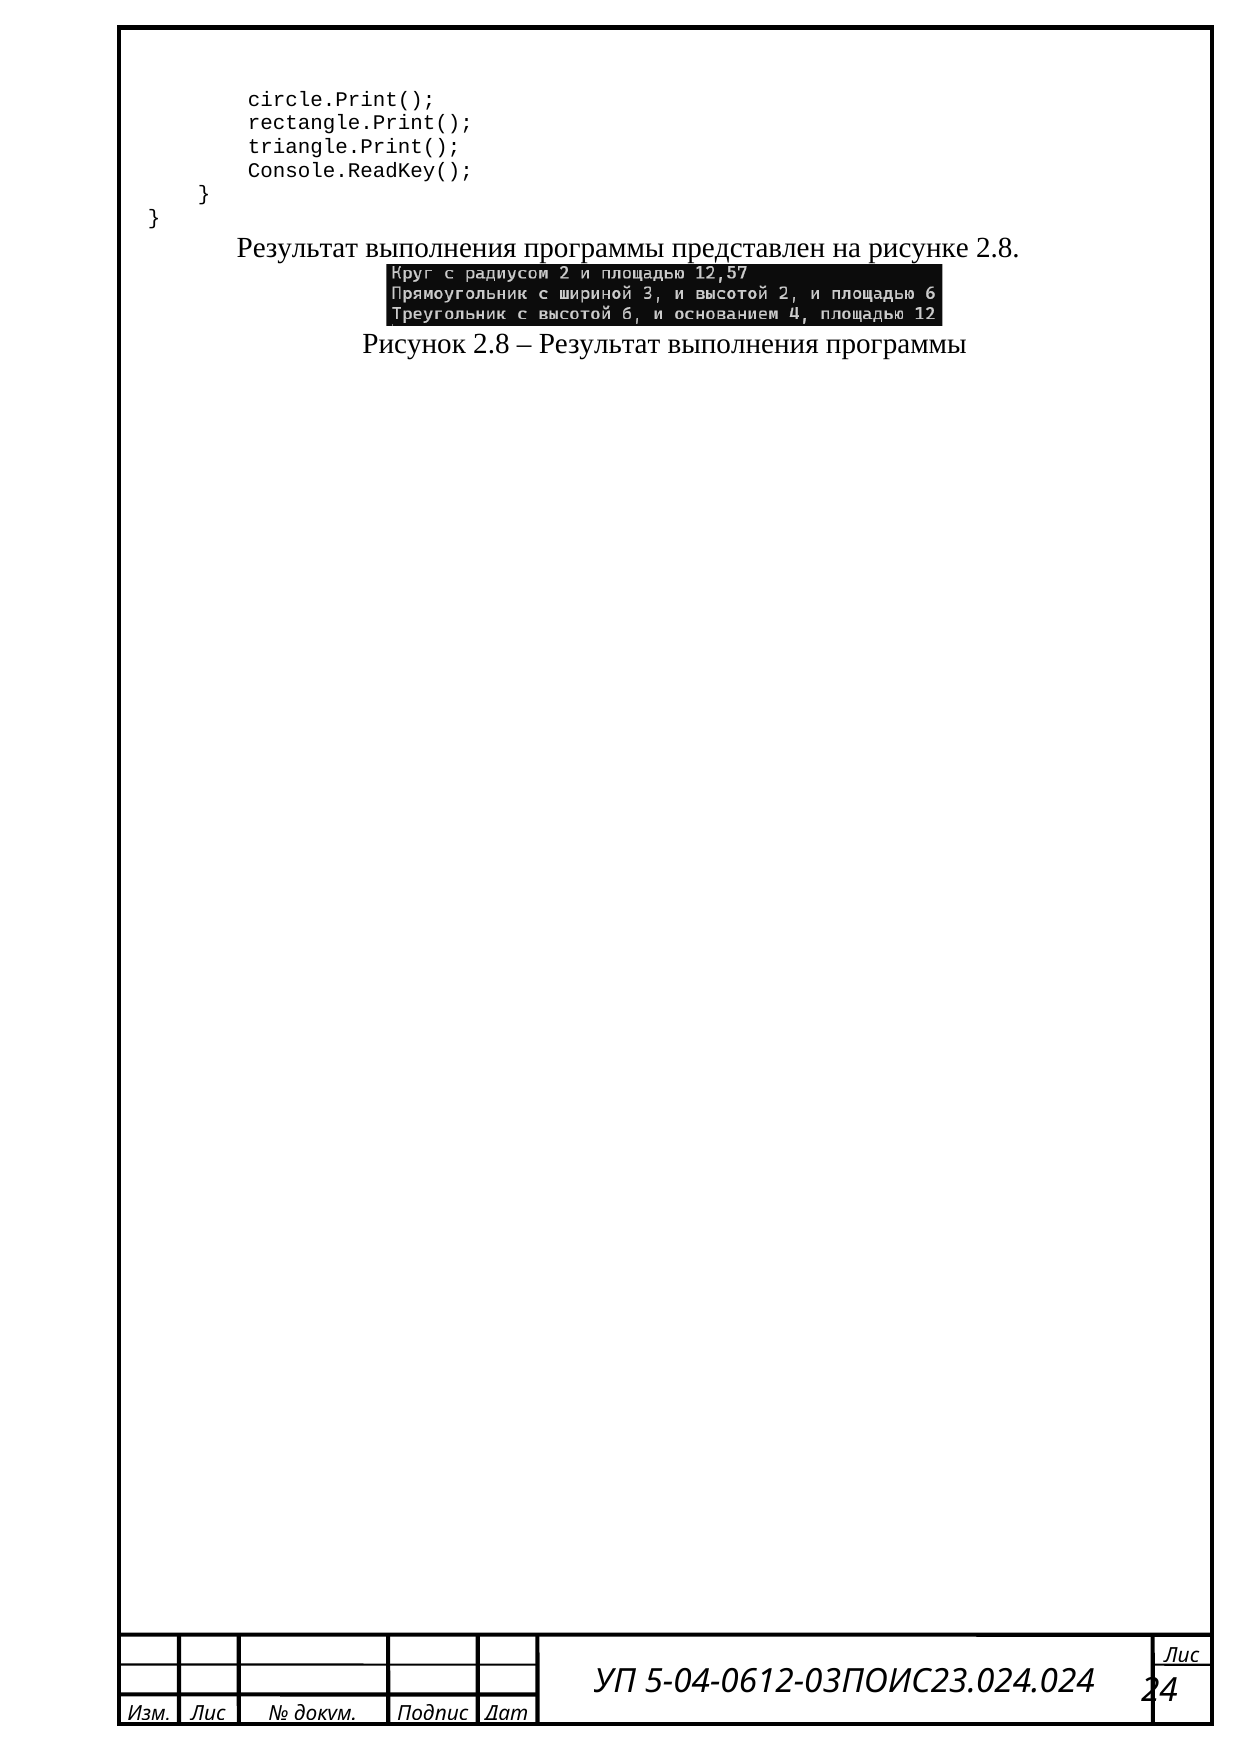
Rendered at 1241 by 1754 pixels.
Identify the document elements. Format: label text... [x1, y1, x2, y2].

text Console.ReadKey(); [148, 159, 1181, 183]
text circle.Print(); [148, 89, 1181, 112]
text triangle.Print(); [148, 136, 1181, 159]
text Рисунок 2.8 – Результат выполнения программы [148, 326, 1181, 359]
picture [386, 264, 943, 326]
text rectangle.Print(); [148, 112, 1181, 136]
text } [148, 183, 1181, 207]
text } [148, 207, 1181, 231]
text Результат выполнения программы представлен на рисунке 2.8. [148, 231, 1181, 264]
